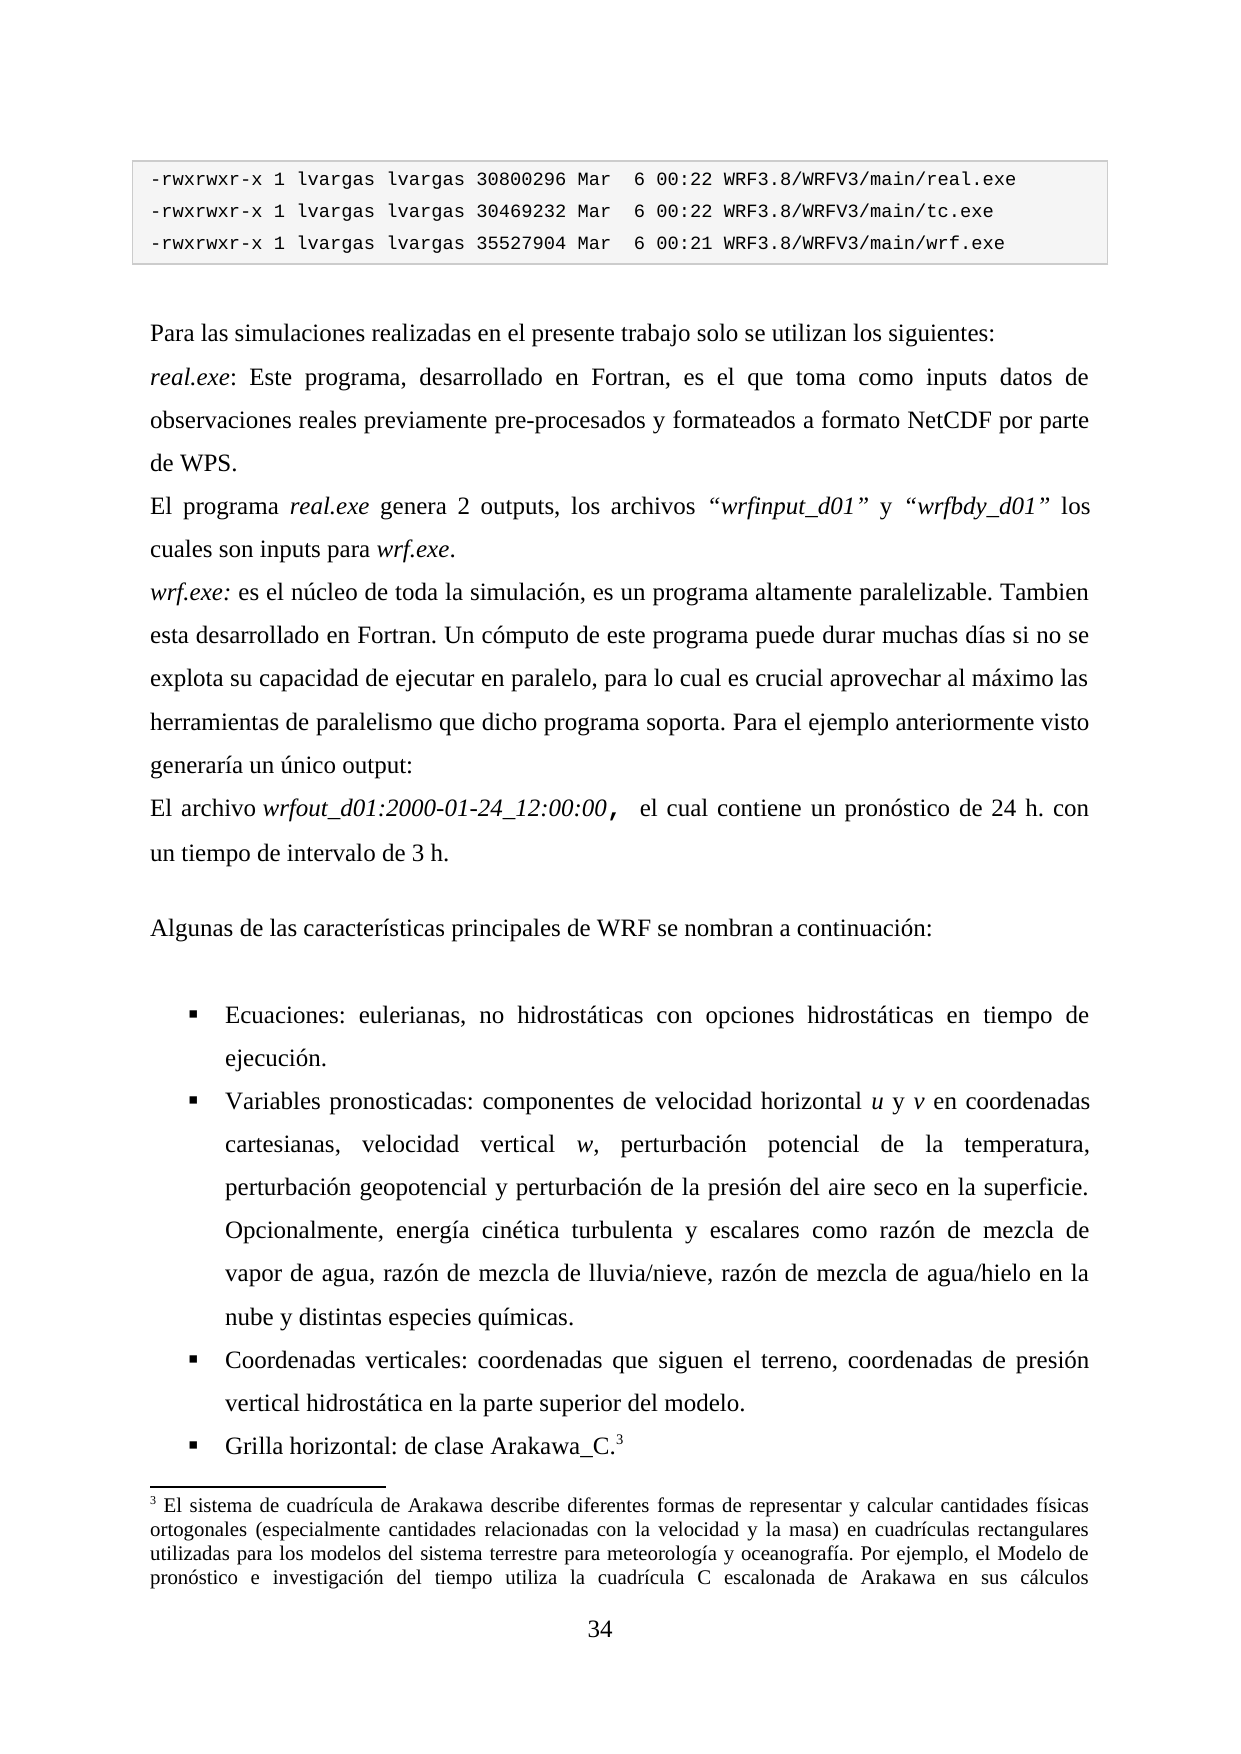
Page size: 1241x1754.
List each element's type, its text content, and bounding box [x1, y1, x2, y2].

text El programa real.exe genera 2 outputs, los archivos “wrfinput_d01” y “wrfbdy_d01” los cuales son inputs para wrf.exe. [150, 491, 1090, 563]
list Ecuaciones: eulerianas, no hidrostáticas con opciones hidrostáticas en tiempo de ejecución. [187, 1000, 1090, 1072]
text Algunas de las características principales de WRF se nombran a continuación: [150, 913, 1090, 942]
text El archivo wrfout_d01:2000-01-24_12:00:00, el cual contiene un pronóstico de 24 h. con un tiempo de intervalo de 3 h. [150, 793, 1090, 867]
text Para las simulaciones realizadas en el presente trabajo solo se utilizan los siguientes: [150, 318, 1090, 347]
text -rwxrwxr-x 1 lvargas lvargas 30469232 Mar 6 00:22 WRF3.8/WRFV3/main/tc.exe [133, 192, 1107, 223]
text -rwxrwxr-x 1 lvargas lvargas 30800296 Mar 6 00:22 WRF3.8/WRFV3/main/real.exe [133, 162, 1107, 191]
text real.exe: Este programa, desarrollado en Fortran, es el que toma como inputs datos de observaciones reales previamente pre-procesados y formateados a formato NetCDF por parte de WPS. [150, 362, 1090, 477]
text -rwxrwxr-x 1 lvargas lvargas 35527904 Mar 6 00:21 WRF3.8/WRFV3/main/wrf.exe [133, 224, 1107, 263]
list Grilla horizontal: de clase Arakawa_C. [187, 1431, 1090, 1460]
text wrf.exe: es el núcleo de toda la simulación, es un programa altamente paralelizable. Tambien esta desarrollado en Fortran. Un cómputo de este programa puede durar muchas días si no se explota su capacidad de ejecutar en paralelo, para lo cual es crucial aprovechar al máximo las herramientas de paralelismo que dicho programa soporta. Para el ejemplo anteriormente visto generaría un único output: [150, 577, 1090, 778]
list Coordenadas verticales: coordenadas que siguen el terreno, coordenadas de presión vertical hidrostática en la parte superior del modelo. [187, 1345, 1090, 1417]
list Variables pronosticadas: componentes de velocidad horizontal u y v en coordenadas cartesianas, velocidad vertical w, perturbación potencial de la temperatura, perturbación geopotencial y perturbación de la presión del aire seco en la superficie. Opcionalmente, energía cinética turbulenta y escalares como razón de mezcla de vapor de agua, razón de mezcla de lluvia/nieve, razón de mezcla de agua/hielo en la nube y distintas especies químicas. [187, 1086, 1090, 1330]
